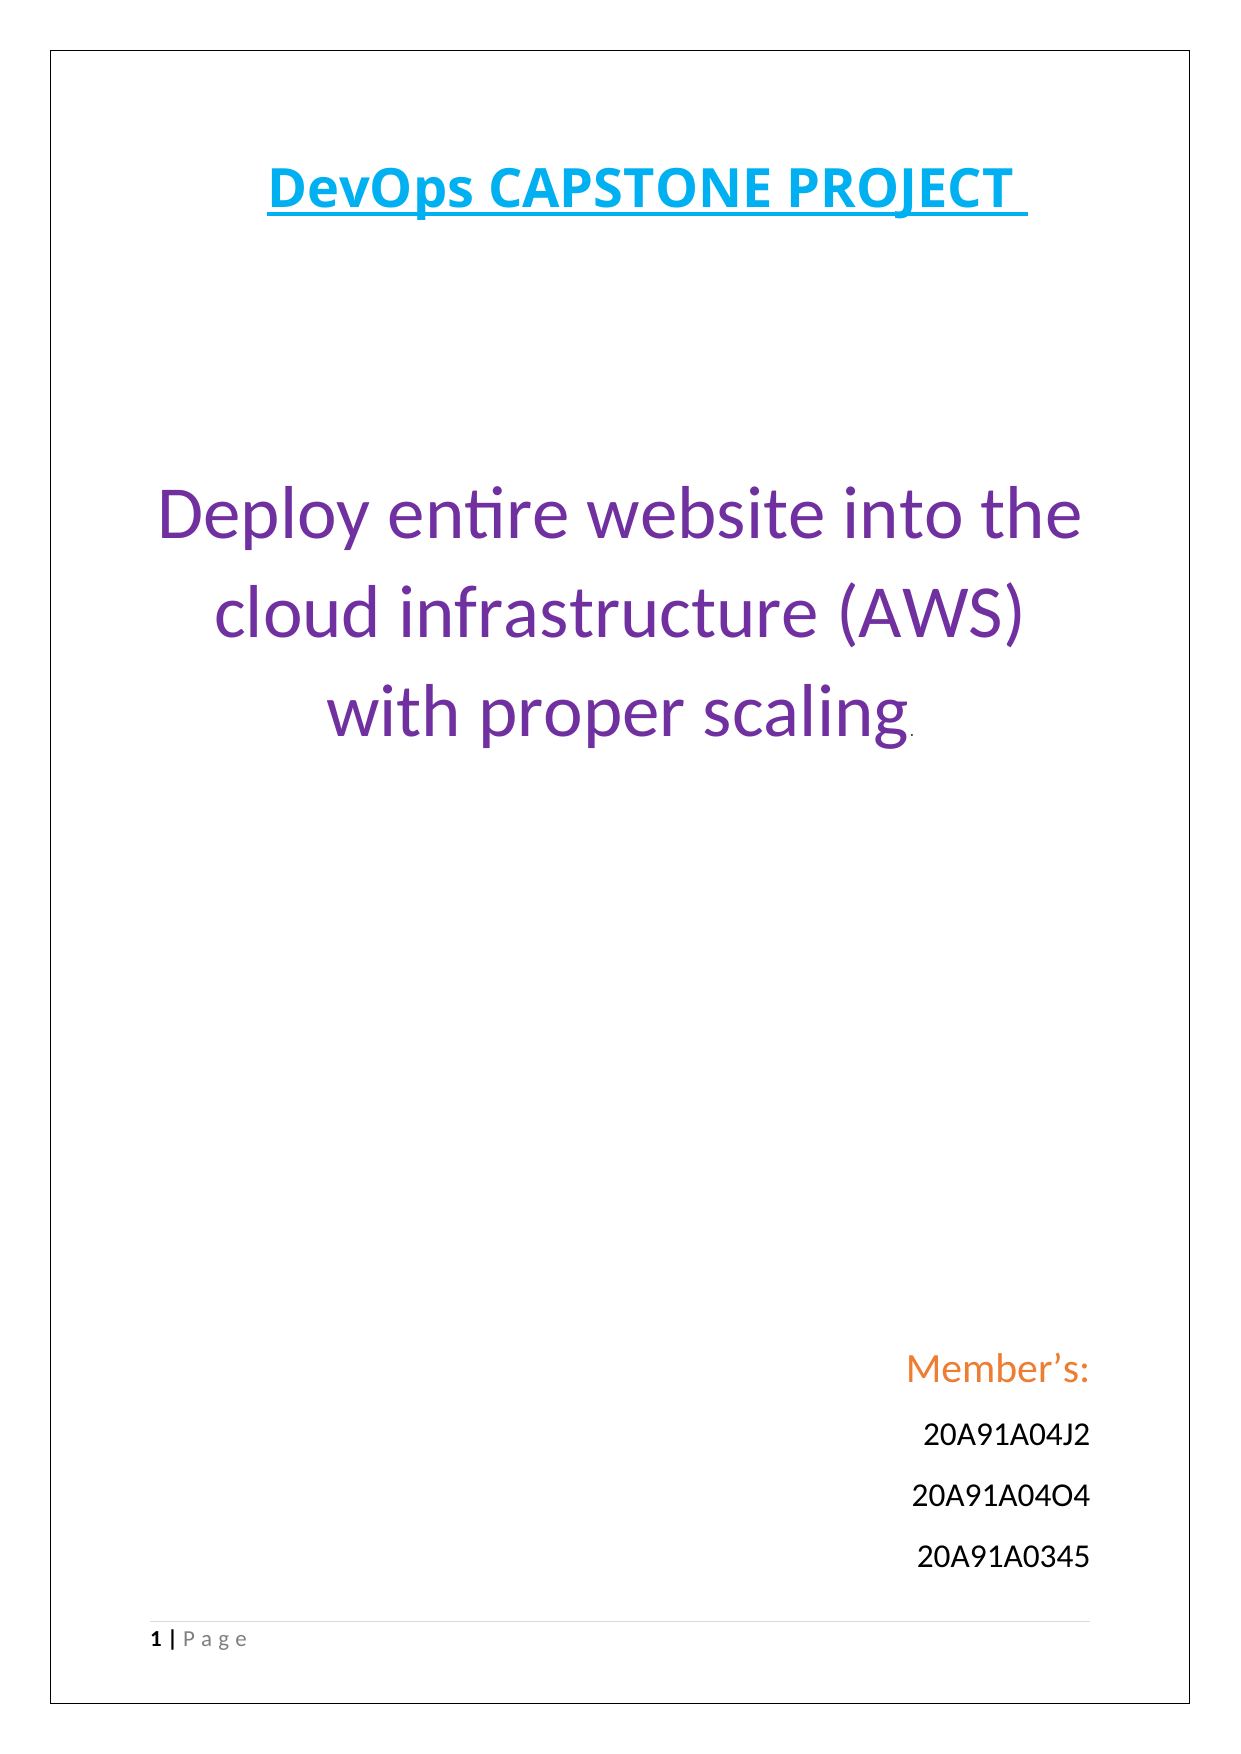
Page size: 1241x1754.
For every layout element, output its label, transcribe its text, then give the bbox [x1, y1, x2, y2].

text DevOps CAPSTONE PROJECT [190, 150, 1090, 224]
text 20A91A0345 [150, 1534, 1090, 1575]
text 20A91A04J2 [150, 1413, 1090, 1454]
text Member’s: [150, 1342, 1090, 1393]
text Deploy entire website into the cloud infrastructure (AWS) with proper scaling. [150, 466, 1090, 755]
text 20A91A04O4 [150, 1474, 1090, 1515]
